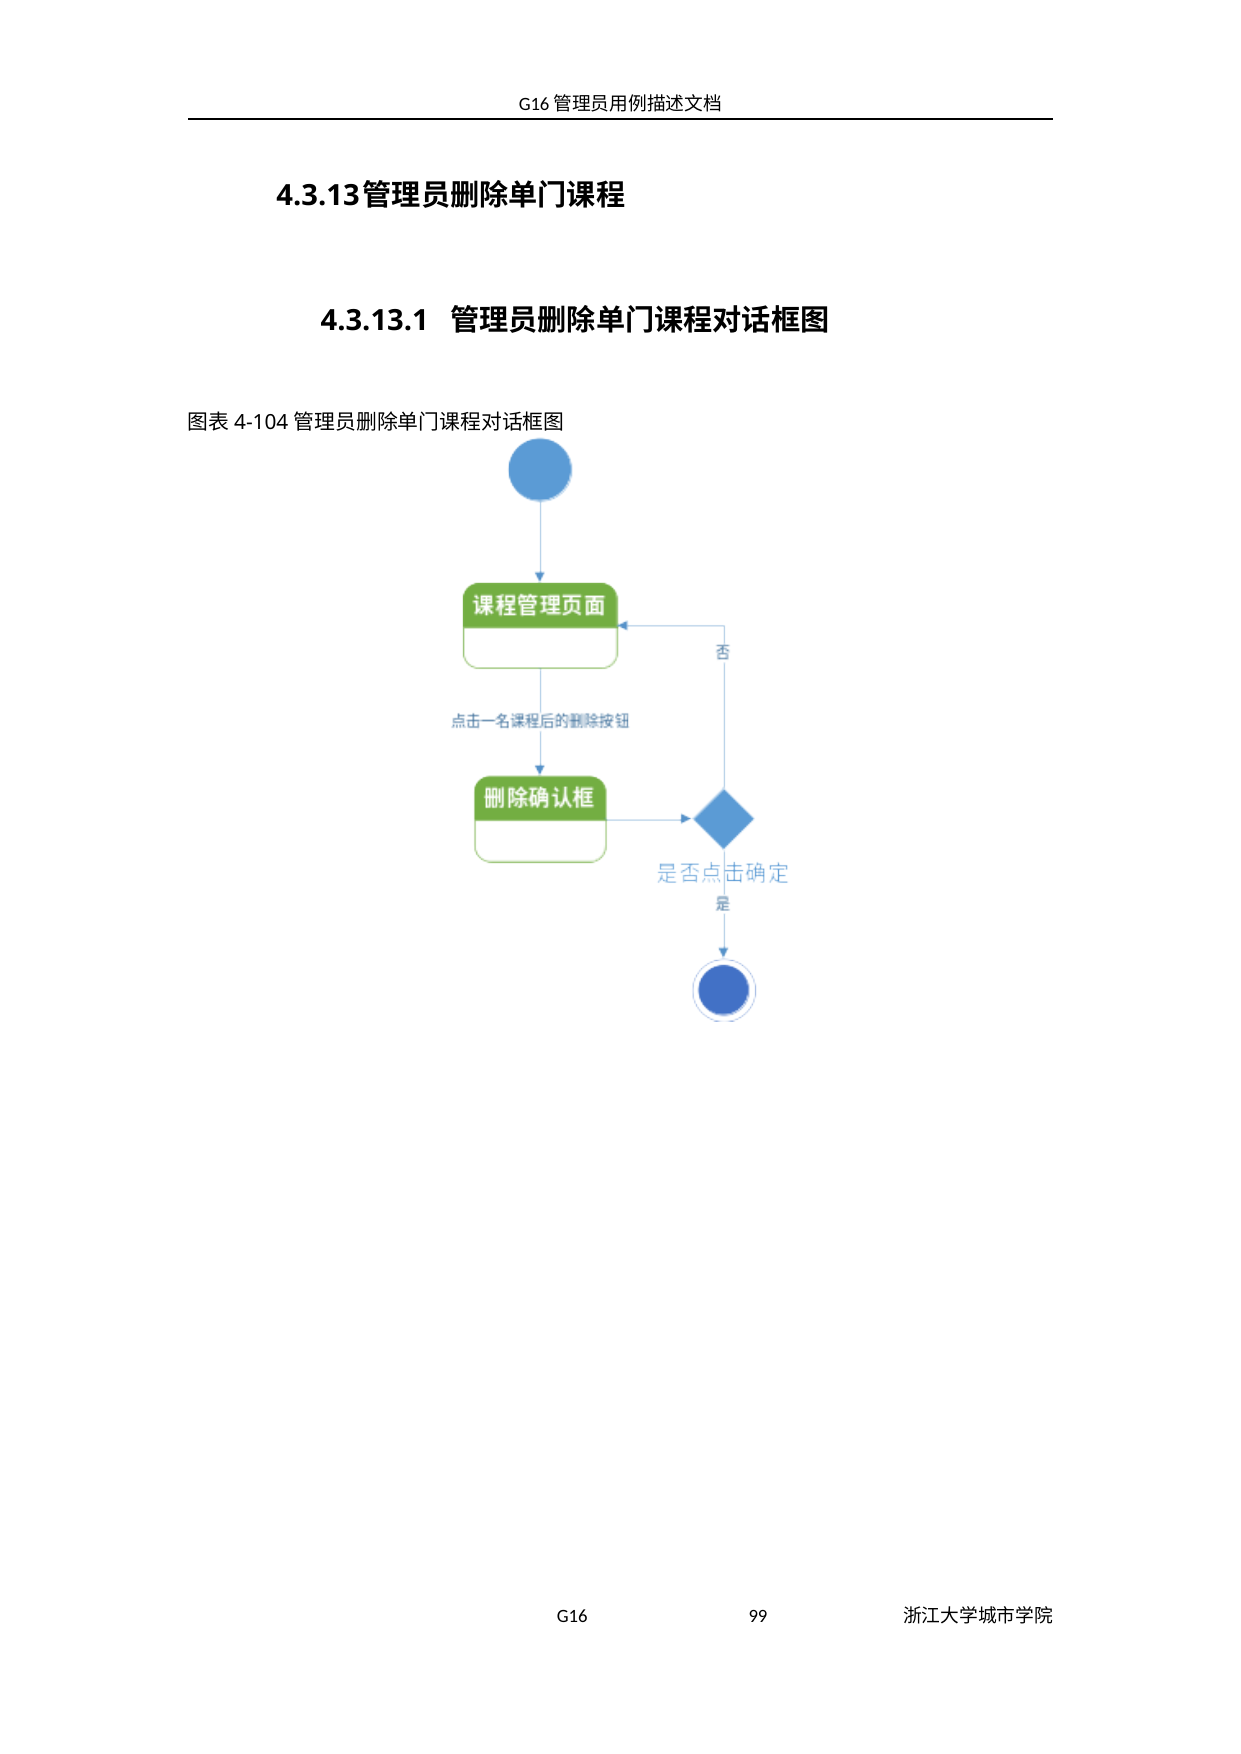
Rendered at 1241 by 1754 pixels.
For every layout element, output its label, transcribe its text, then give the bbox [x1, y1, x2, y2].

subtitle 管理员删除单门课程 [276, 160, 1053, 225]
subtitle 管理员删除单门课程对话框图 [320, 285, 1053, 350]
